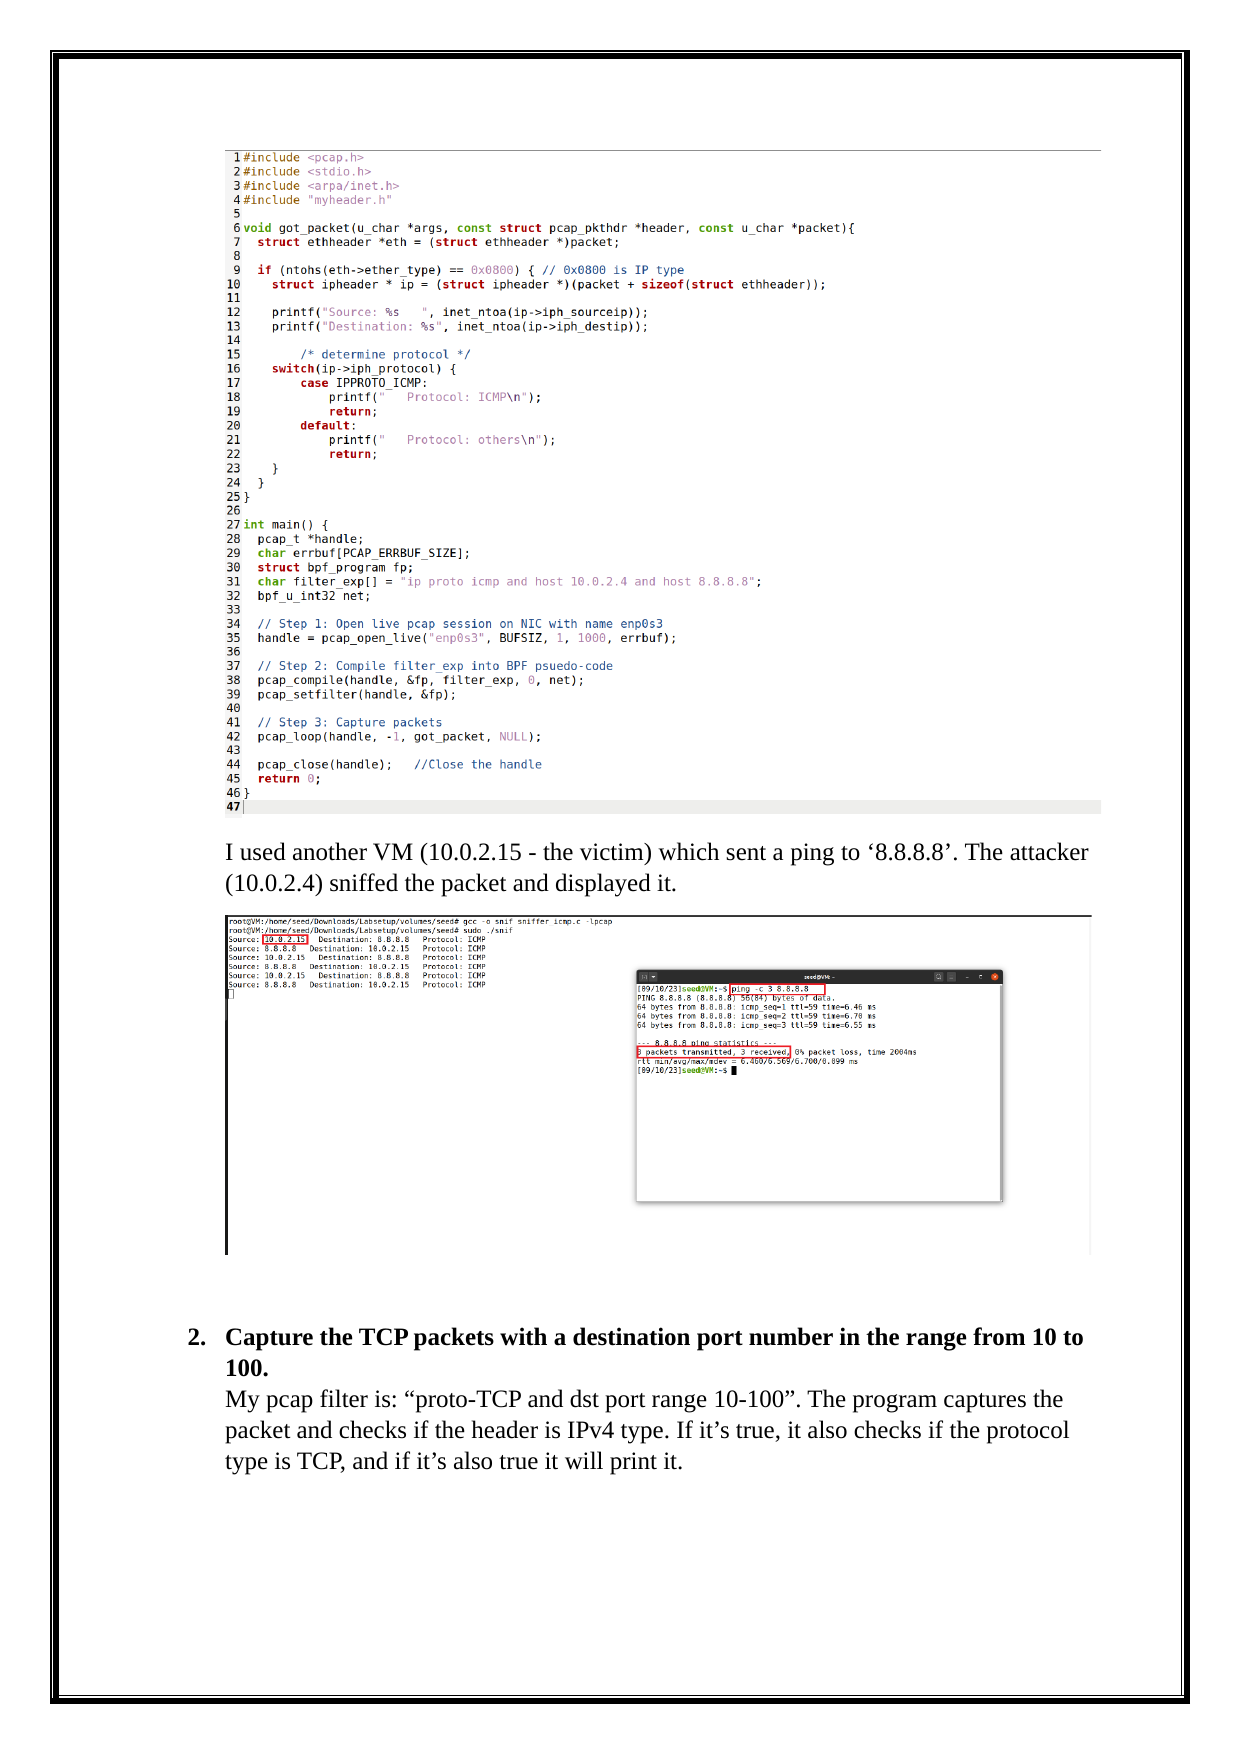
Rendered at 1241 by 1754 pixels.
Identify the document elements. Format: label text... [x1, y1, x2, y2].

picture [225, 915, 1092, 1255]
list Capture the TCP packets with a destination port number in the range from 10 to 100. [187, 1322, 1090, 1381]
list My pcap filter is: “proto-TCP and dst port range 10-100”. The program captures the packet and checks if the header is IPv4 type. If it’s true, it also checks if the protocol type is TCP, and if it’s also true it will print it. [225, 1384, 1090, 1474]
picture [225, 150, 1102, 818]
text I used another VM (10.0.2.15 - the victim) which sent a ping to ‘8.8.8.8’. The attacker (10.0.2.4) sniffed the packet and displayed it. [225, 837, 1090, 896]
